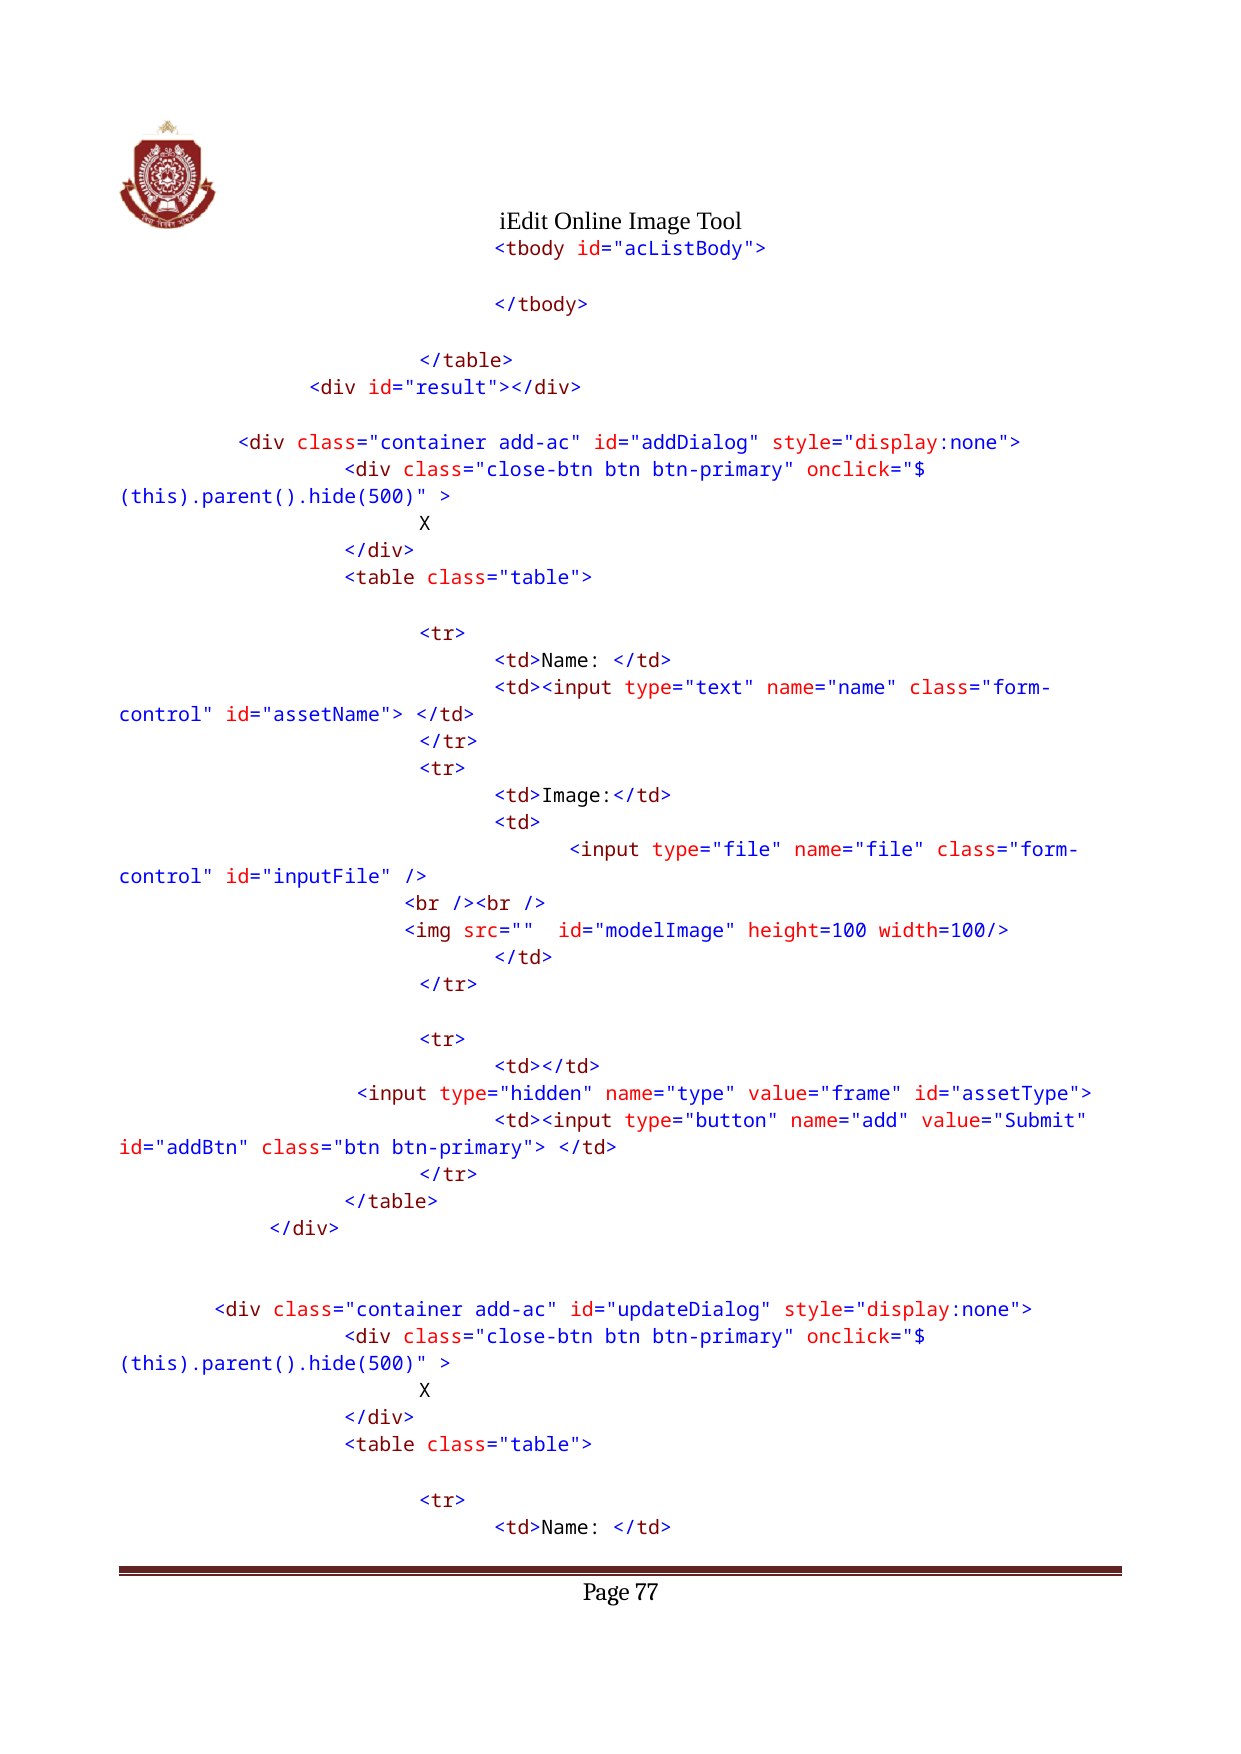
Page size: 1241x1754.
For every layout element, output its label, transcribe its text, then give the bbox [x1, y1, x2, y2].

text <table class="table"> [118, 563, 1122, 591]
text <div id="result"></div> [118, 373, 1122, 400]
text </div> [118, 1214, 1122, 1242]
text <input type="hidden" name="type" value="frame" id="assetType"> [118, 1080, 1122, 1107]
text <td><input type="text" name="name" class="form-control" id="assetName"> </td> [118, 673, 1122, 727]
text </td> [118, 943, 1122, 970]
text X [118, 509, 1122, 537]
text </div> [118, 537, 1122, 563]
text </table> [118, 346, 1122, 373]
text <td> [118, 808, 1122, 835]
text </tbody> [118, 290, 1122, 317]
text <div class="close-btn btn btn-primary" onclick="$(this).parent().hide(500)" > [118, 1322, 1122, 1376]
text </tr> [118, 1161, 1122, 1188]
picture [118, 118, 224, 229]
text <div class="container add-ac" id="addDialog" style="display:none"> [118, 429, 1122, 456]
text <div class="container add-ac" id="updateDialog" style="display:none"> [118, 1296, 1122, 1322]
text <input type="file" name="file" class="form-control" id="inputFile" /> [118, 835, 1122, 889]
text </table> [118, 1188, 1122, 1214]
text <td></td> [118, 1053, 1122, 1080]
text <td>Name: </td> [118, 1513, 1122, 1540]
text <tr> [118, 754, 1122, 781]
text <tr> [118, 619, 1122, 646]
text <div class="close-btn btn btn-primary" onclick="$(this).parent().hide(500)" > [118, 456, 1122, 509]
text </tr> [118, 970, 1122, 997]
text <tr> [118, 1486, 1122, 1513]
text </div> [118, 1403, 1122, 1430]
text <tr> [118, 1026, 1122, 1053]
text X [118, 1376, 1122, 1403]
text <table class="table"> [118, 1430, 1122, 1457]
text </tr> [118, 727, 1122, 754]
text <img src="" id="modelImage" height=100 width=100/> [118, 916, 1122, 943]
text <td><input type="button" name="add" value="Submit" id="addBtn" class="btn btn-primary"> </td> [118, 1107, 1122, 1161]
text <td>Name: </td> [118, 646, 1122, 673]
text <td>Image:</td> [118, 781, 1122, 808]
text <br /><br /> [118, 889, 1122, 916]
text <tbody id="acListBody"> [118, 234, 1122, 261]
